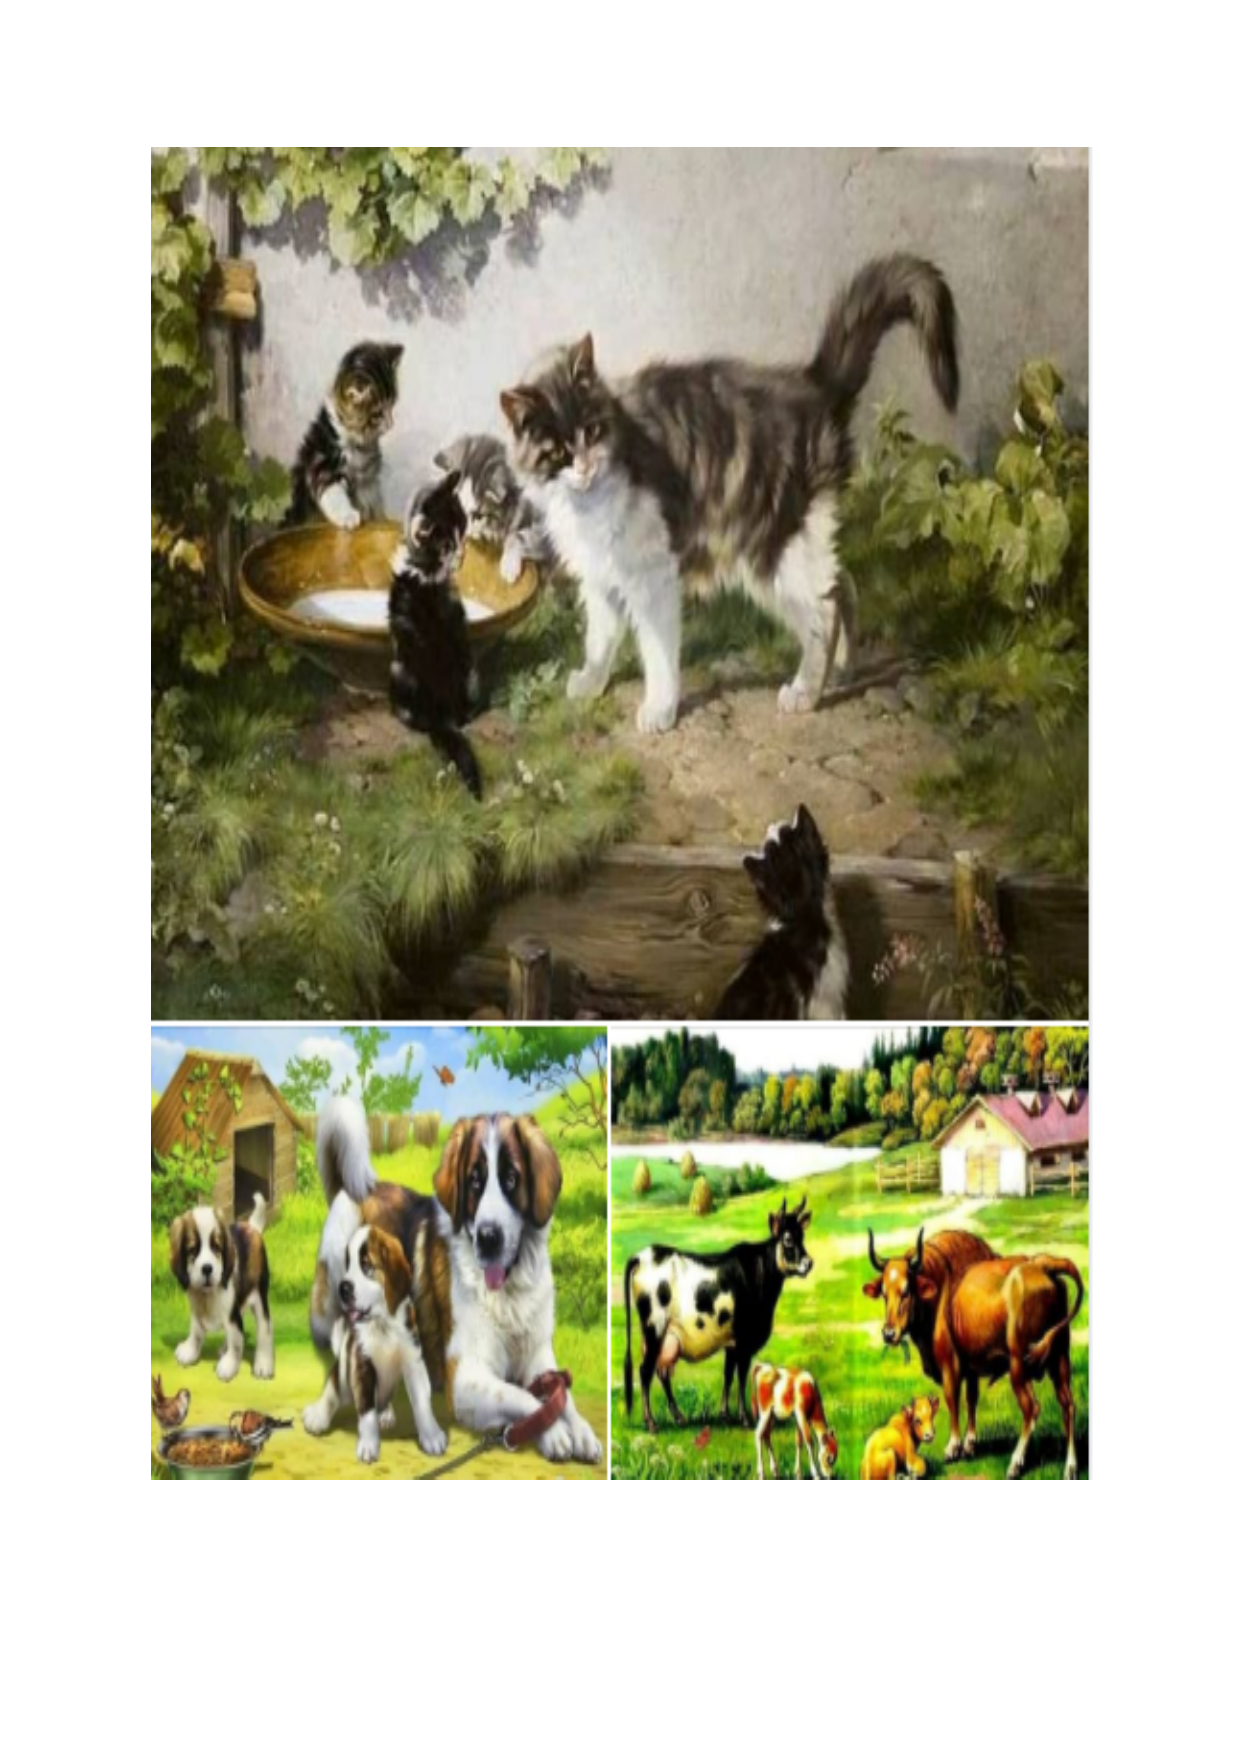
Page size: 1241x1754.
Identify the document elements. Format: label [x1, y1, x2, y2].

picture [151, 147, 1093, 1480]
